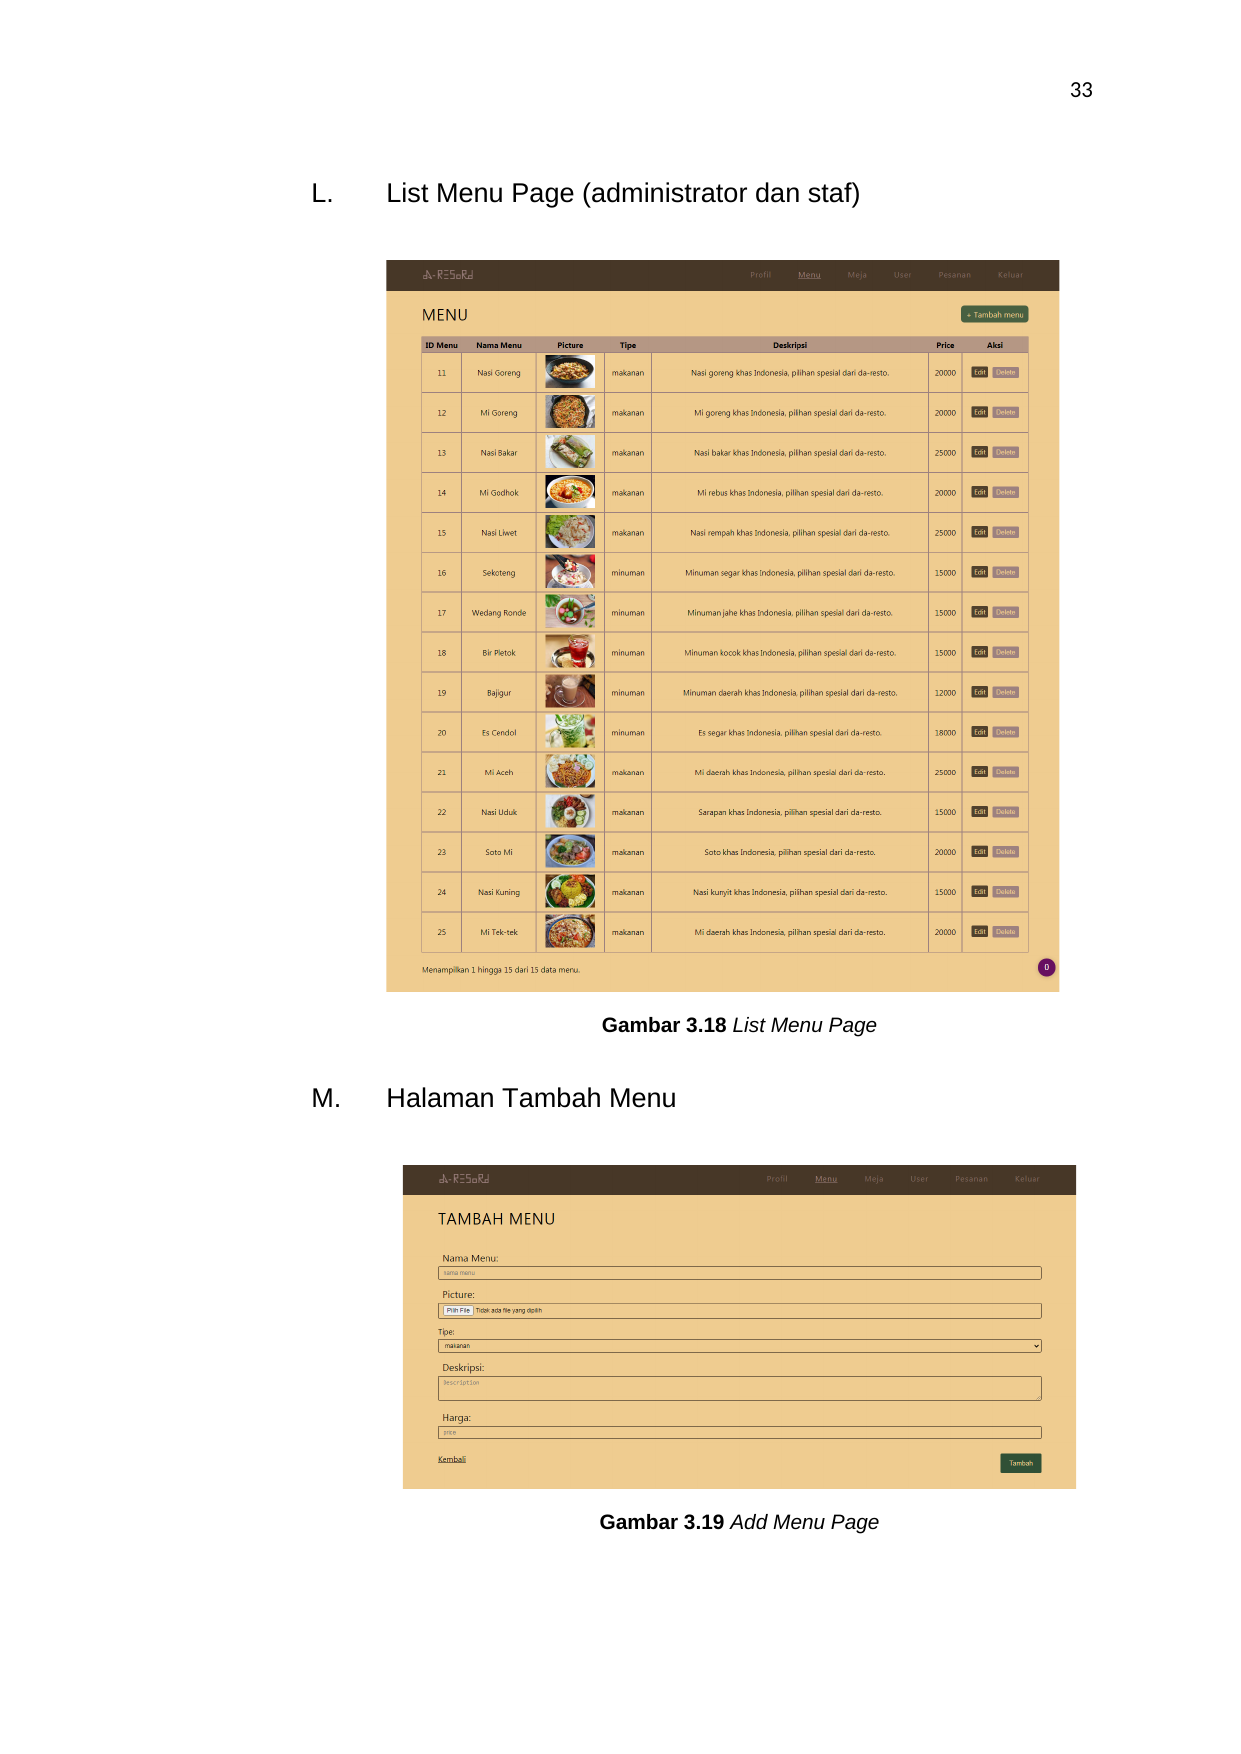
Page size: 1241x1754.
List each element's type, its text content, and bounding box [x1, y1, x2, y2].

picture [402, 1165, 1077, 1489]
text L. List Menu Page (administrator dan staf) [236, 177, 1093, 208]
picture [386, 260, 1060, 992]
text M. Halaman Tambah Menu [236, 1082, 1093, 1113]
text Gambar 3.18 List Menu Page [311, 1013, 1093, 1037]
text Gambar 3.19 Add Menu Page [311, 1509, 1093, 1533]
